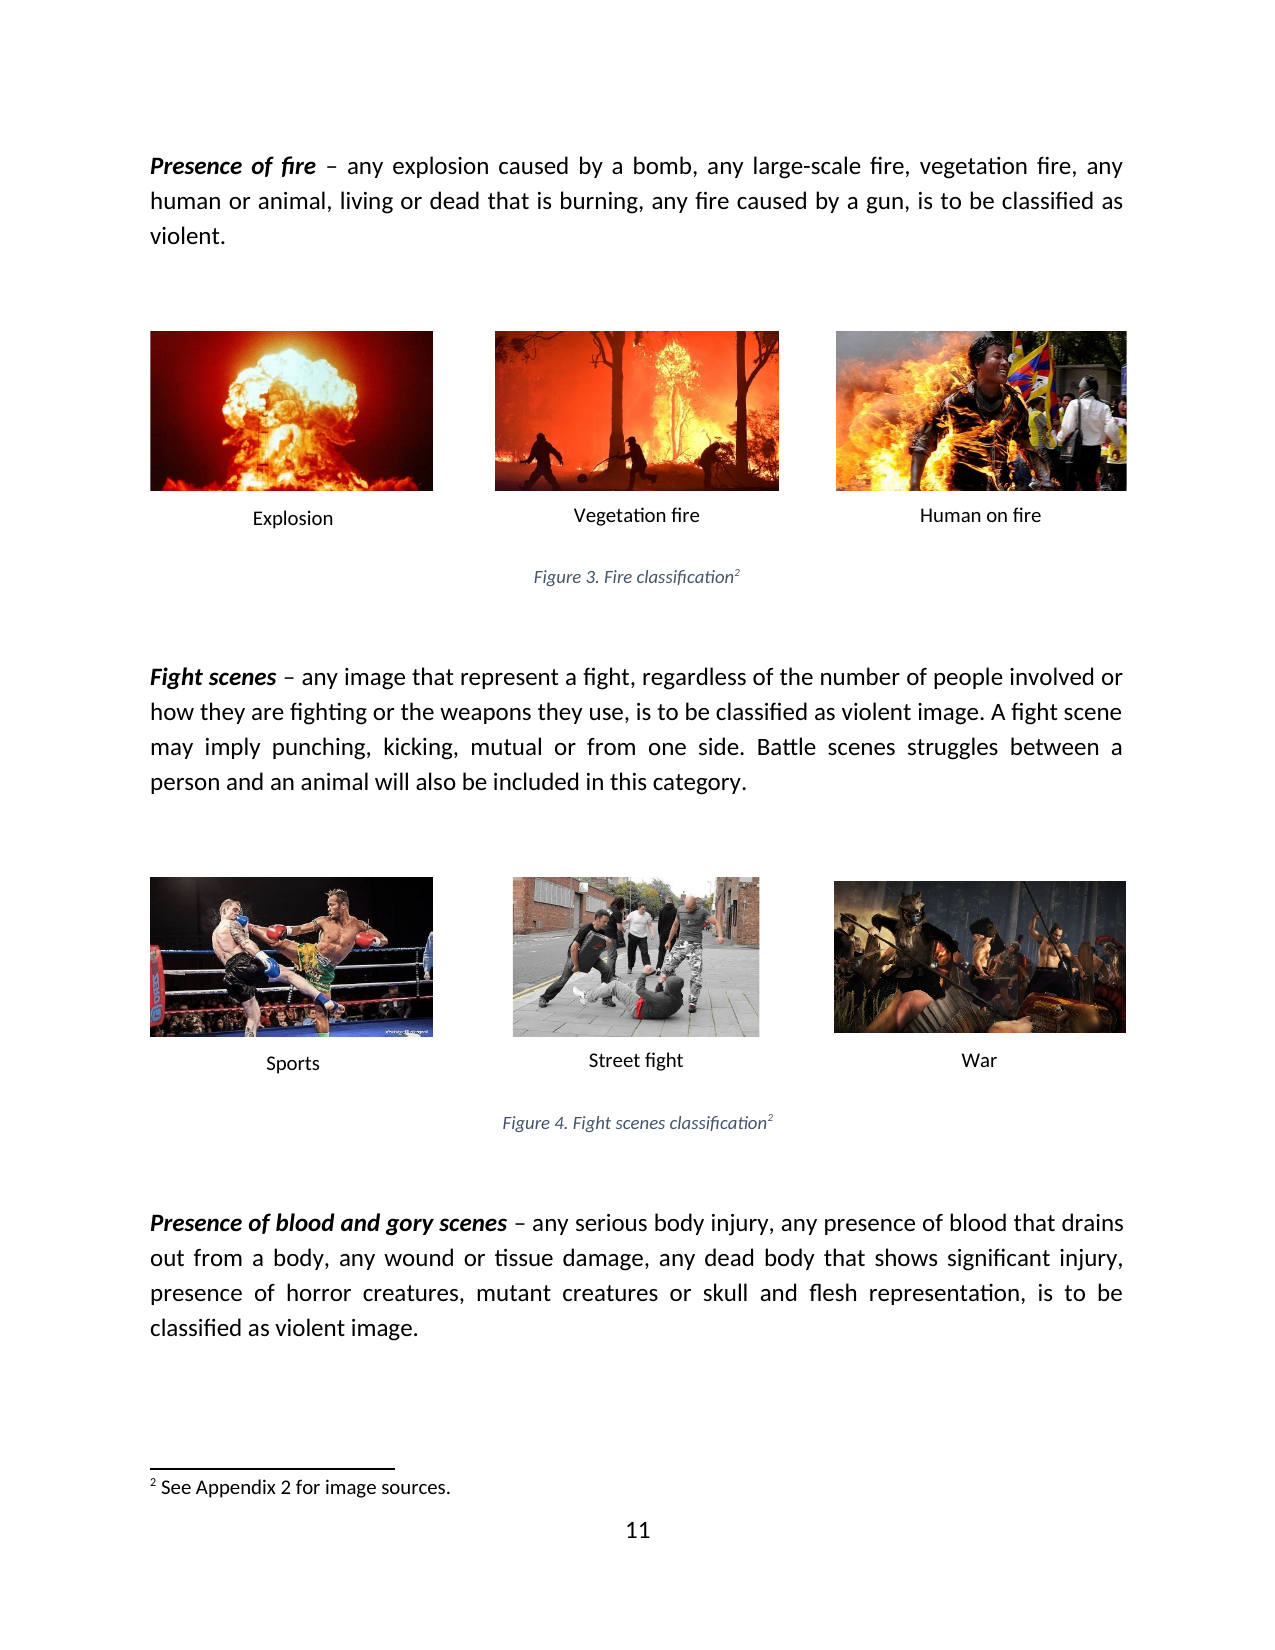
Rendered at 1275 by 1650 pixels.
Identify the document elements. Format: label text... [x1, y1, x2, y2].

picture [150, 331, 433, 491]
text Presence of blood and gory scenes – any serious body injury, any presence of blood that drains out from a body, any wound or tissue damage, any dead body that shows significant injury, presence of horror creatures, mutant creatures or skull and flesh representation, is to be classified as violent image. [150, 1207, 1125, 1342]
picture [836, 331, 1127, 491]
picture [512, 877, 760, 1037]
picture [495, 331, 779, 491]
picture [834, 881, 1126, 1033]
picture [150, 877, 433, 1037]
text Fight scenes – any image that represent a fight, regardless of the number of people involved or how they are fighting or the weapons they use, is to be classified as violent image. A fight scene may imply punching, kicking, mutual or from one side. Battle scenes struggles between a person and an animal will also be included in this category. [150, 661, 1125, 796]
text Presence of fire – any explosion caused by a bomb, any large-scale fire, vegetation fire, any human or animal, living or dead that is burning, any fire caused by a gun, is to be classified as violent. [150, 150, 1125, 251]
